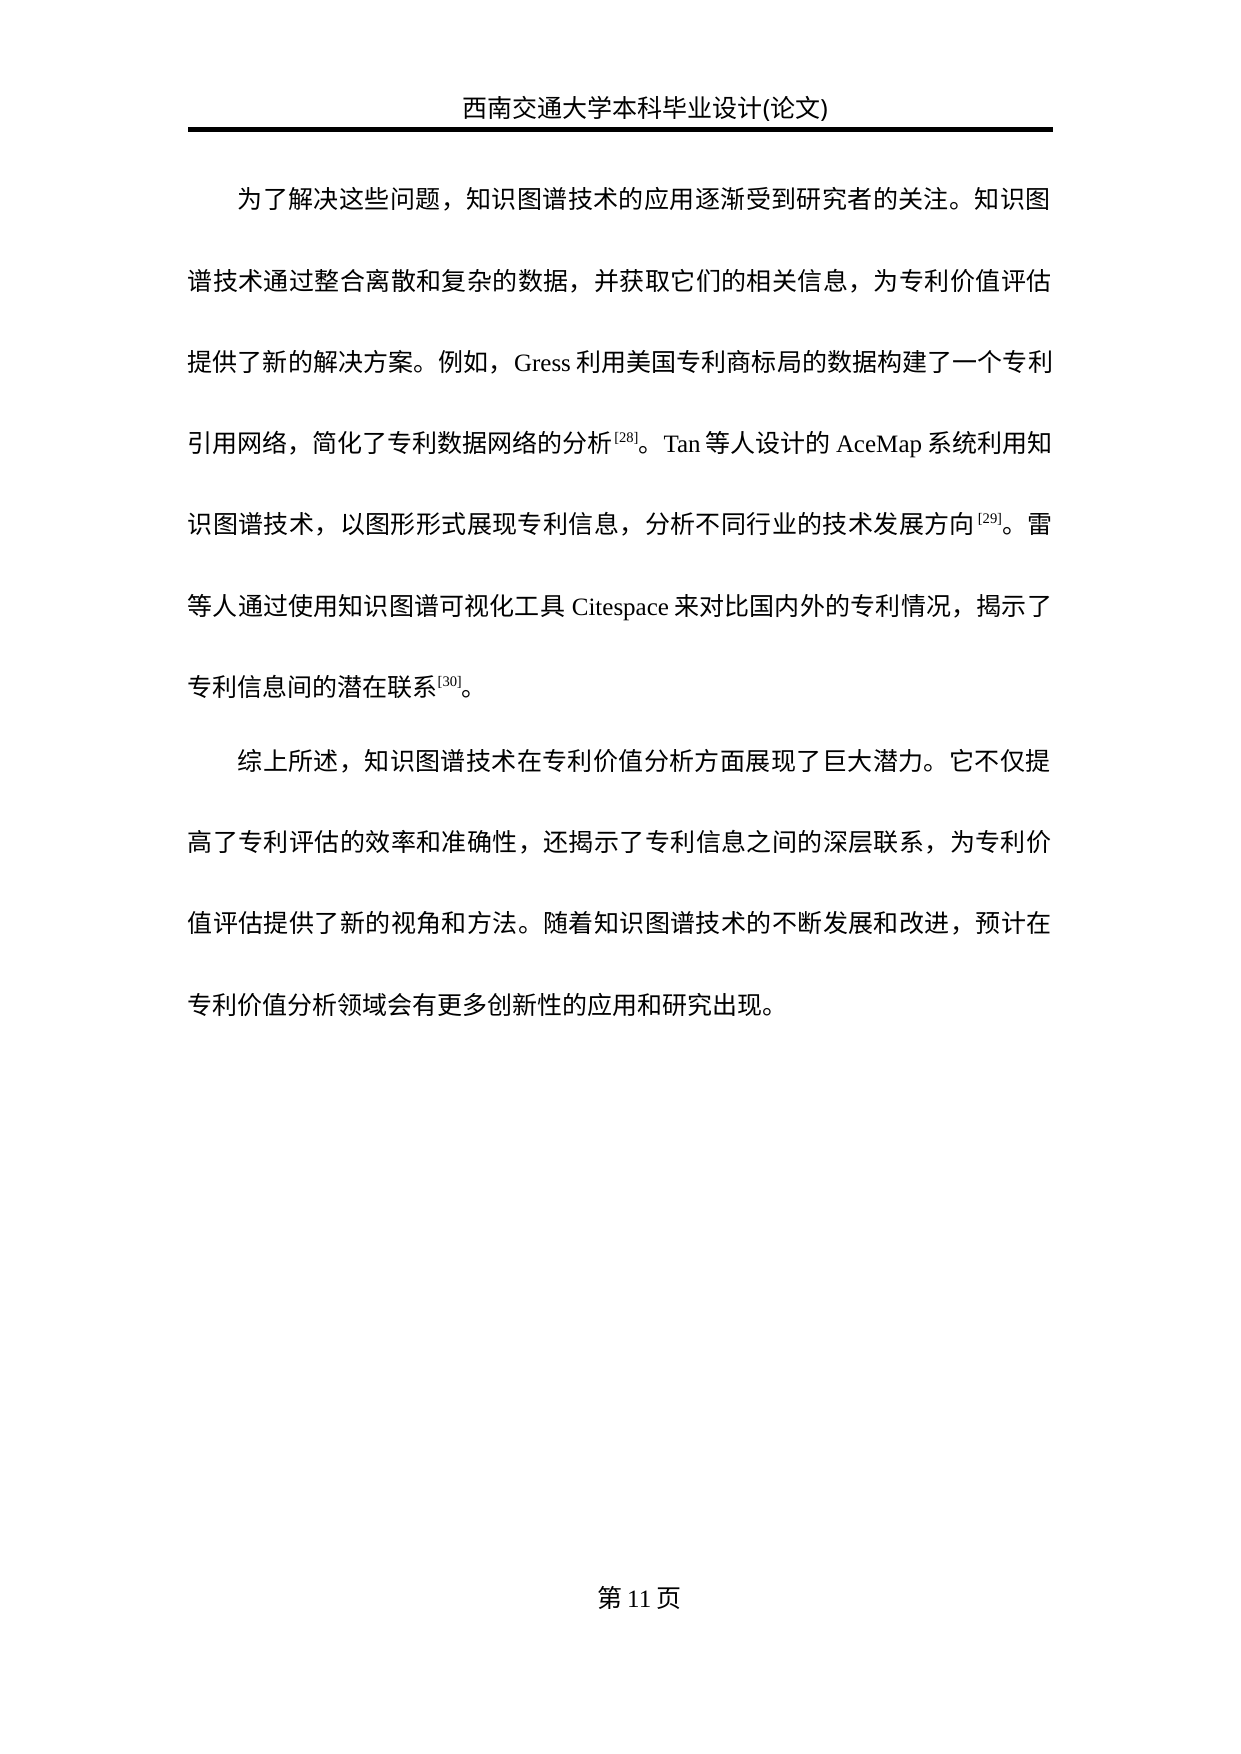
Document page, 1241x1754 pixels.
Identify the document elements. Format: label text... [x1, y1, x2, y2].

text 综上所述，知识图谱技术在专利价值分析方面展现了巨大潜力。它不仅提高了专利评估的效率和准确性，还揭示了专利信息之间的深层联系，为专利价值评估提供了新的视角和方法。随着知识图谱技术的不断发展和改进，预计在专利价值分析领域会有更多创新性的应用和研究出现。 [187, 727, 1053, 1036]
text 为了解决这些问题，知识图谱技术的应用逐渐受到研究者的关注。知识图谱技术通过整合离散和复杂的数据，并获取它们的相关信息，为专利价值评估提供了新的解决方案。例如，Gress利用美国专利商标局的数据构建了一个专利引用网络，简化了专利数据网络的分析[28]。Tan等人设计的AceMap系统利用知识图谱技术，以图形形式展现专利信息，分析不同行业的技术发展方向[29]。雷等人通过使用知识图谱可视化工具Citespace来对比国内外的专利情况，揭示了专利信息间的潜在联系[30]。 [187, 165, 1053, 718]
